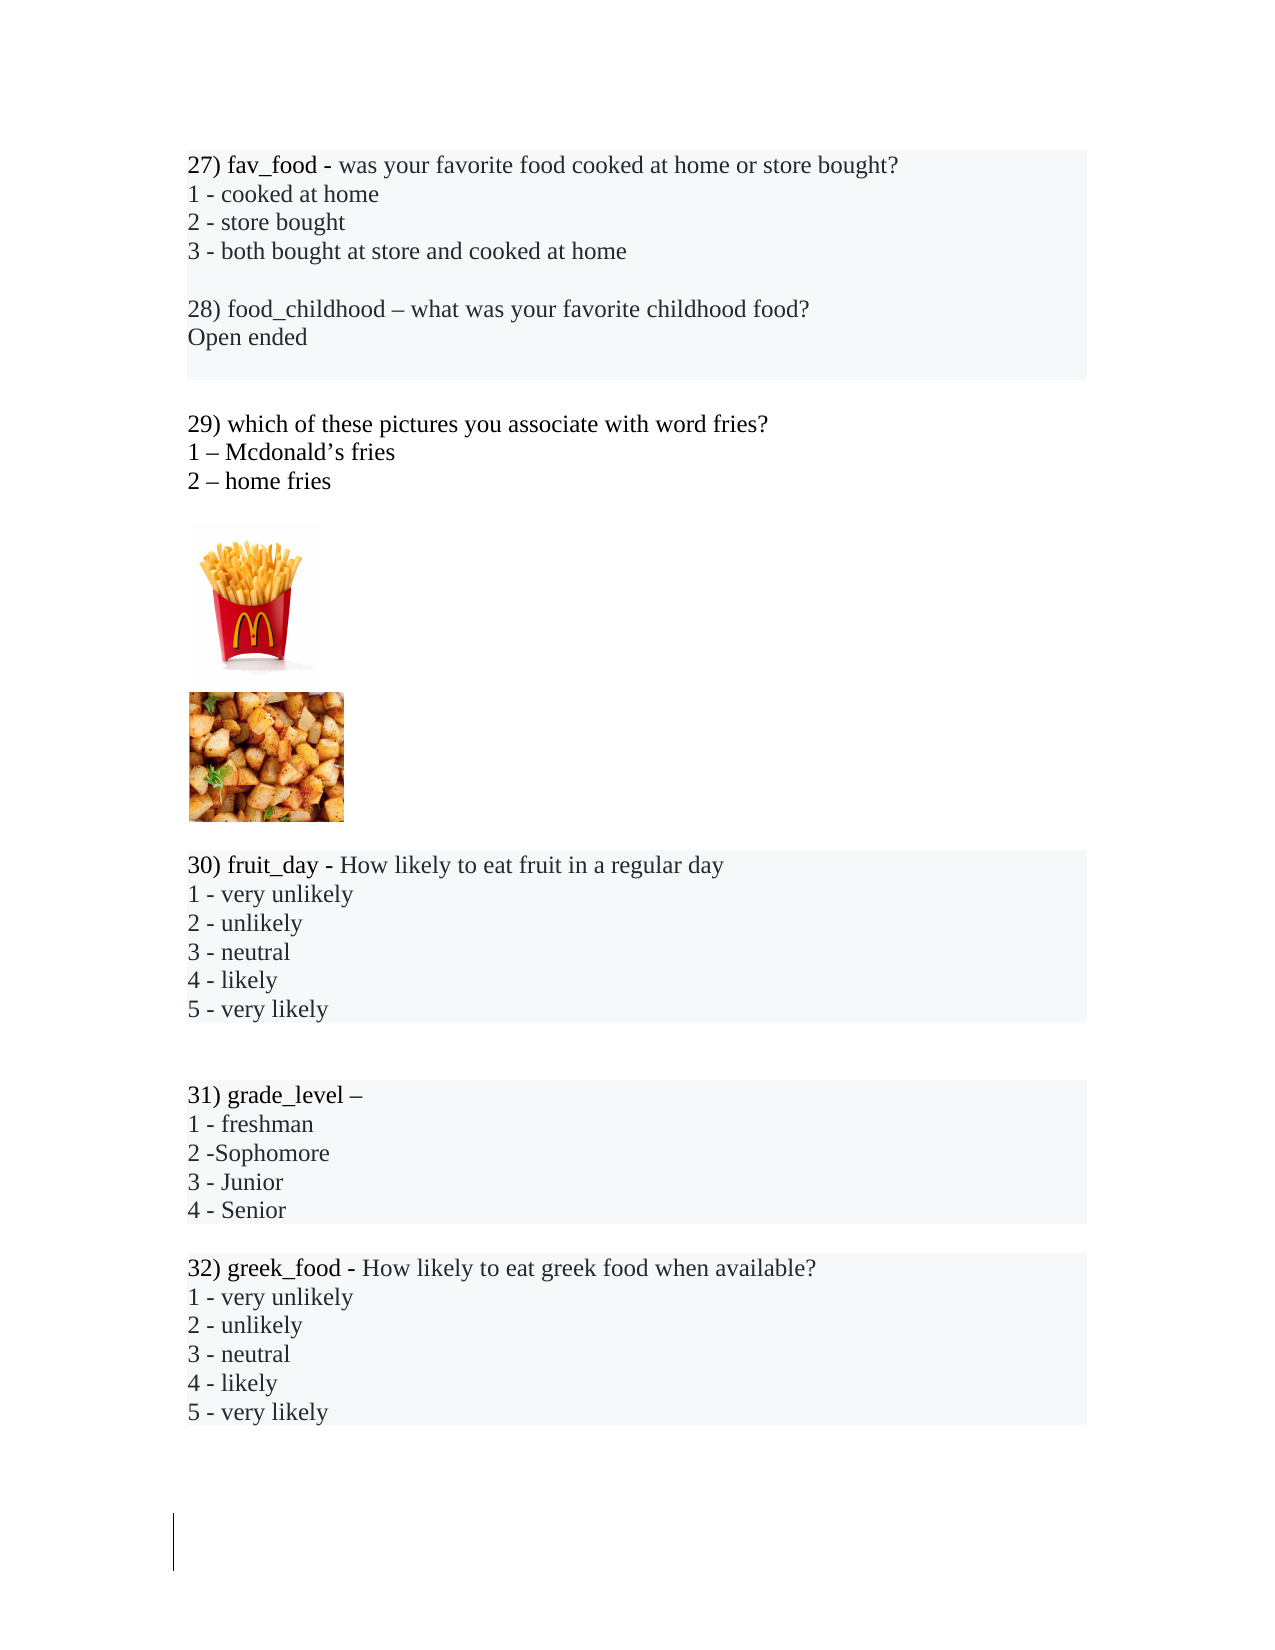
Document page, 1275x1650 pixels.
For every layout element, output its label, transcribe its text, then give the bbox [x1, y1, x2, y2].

text 2 - unlikely [187, 908, 1087, 937]
text 1 - very unlikely [187, 879, 1087, 908]
text 3 - neutral [187, 1339, 1087, 1368]
text 4 - likely [187, 1368, 1087, 1397]
text 2 -Sophomore [187, 1138, 1087, 1167]
text 2 - store bought [187, 207, 1087, 236]
text 1 - very unlikely [187, 1282, 1087, 1310]
text 2 - unlikely [187, 1310, 1087, 1339]
text 4 - likely [187, 965, 1087, 994]
text 1 - cooked at home [187, 179, 1087, 207]
text 28) food_childhood – what was your favorite childhood food? [187, 294, 1087, 322]
text 5 - very likely [187, 1397, 1087, 1425]
text 27) fav_food - was your favorite food cooked at home or store bought? [187, 150, 1087, 179]
text 31) grade_level – [187, 1080, 1087, 1109]
text 32) greek_food - How likely to eat greek food when available? [187, 1253, 1087, 1282]
text Open ended [187, 322, 1087, 351]
text 3 - Junior [187, 1167, 1087, 1195]
text 1 - freshman [187, 1109, 1087, 1138]
text 2 – home fries [187, 466, 1087, 495]
text 4 - Senior [187, 1195, 1087, 1224]
text 3 - neutral [187, 937, 1087, 965]
picture [187, 523, 344, 822]
text 5 - very likely [187, 994, 1087, 1023]
text 29) which of these pictures you associate with word fries? [187, 409, 1087, 437]
text 1 – Mcdonald’s fries [187, 437, 1087, 466]
text 30) fruit_day - How likely to eat fruit in a regular day [187, 850, 1087, 879]
text 3 - both bought at store and cooked at home [187, 236, 1087, 265]
